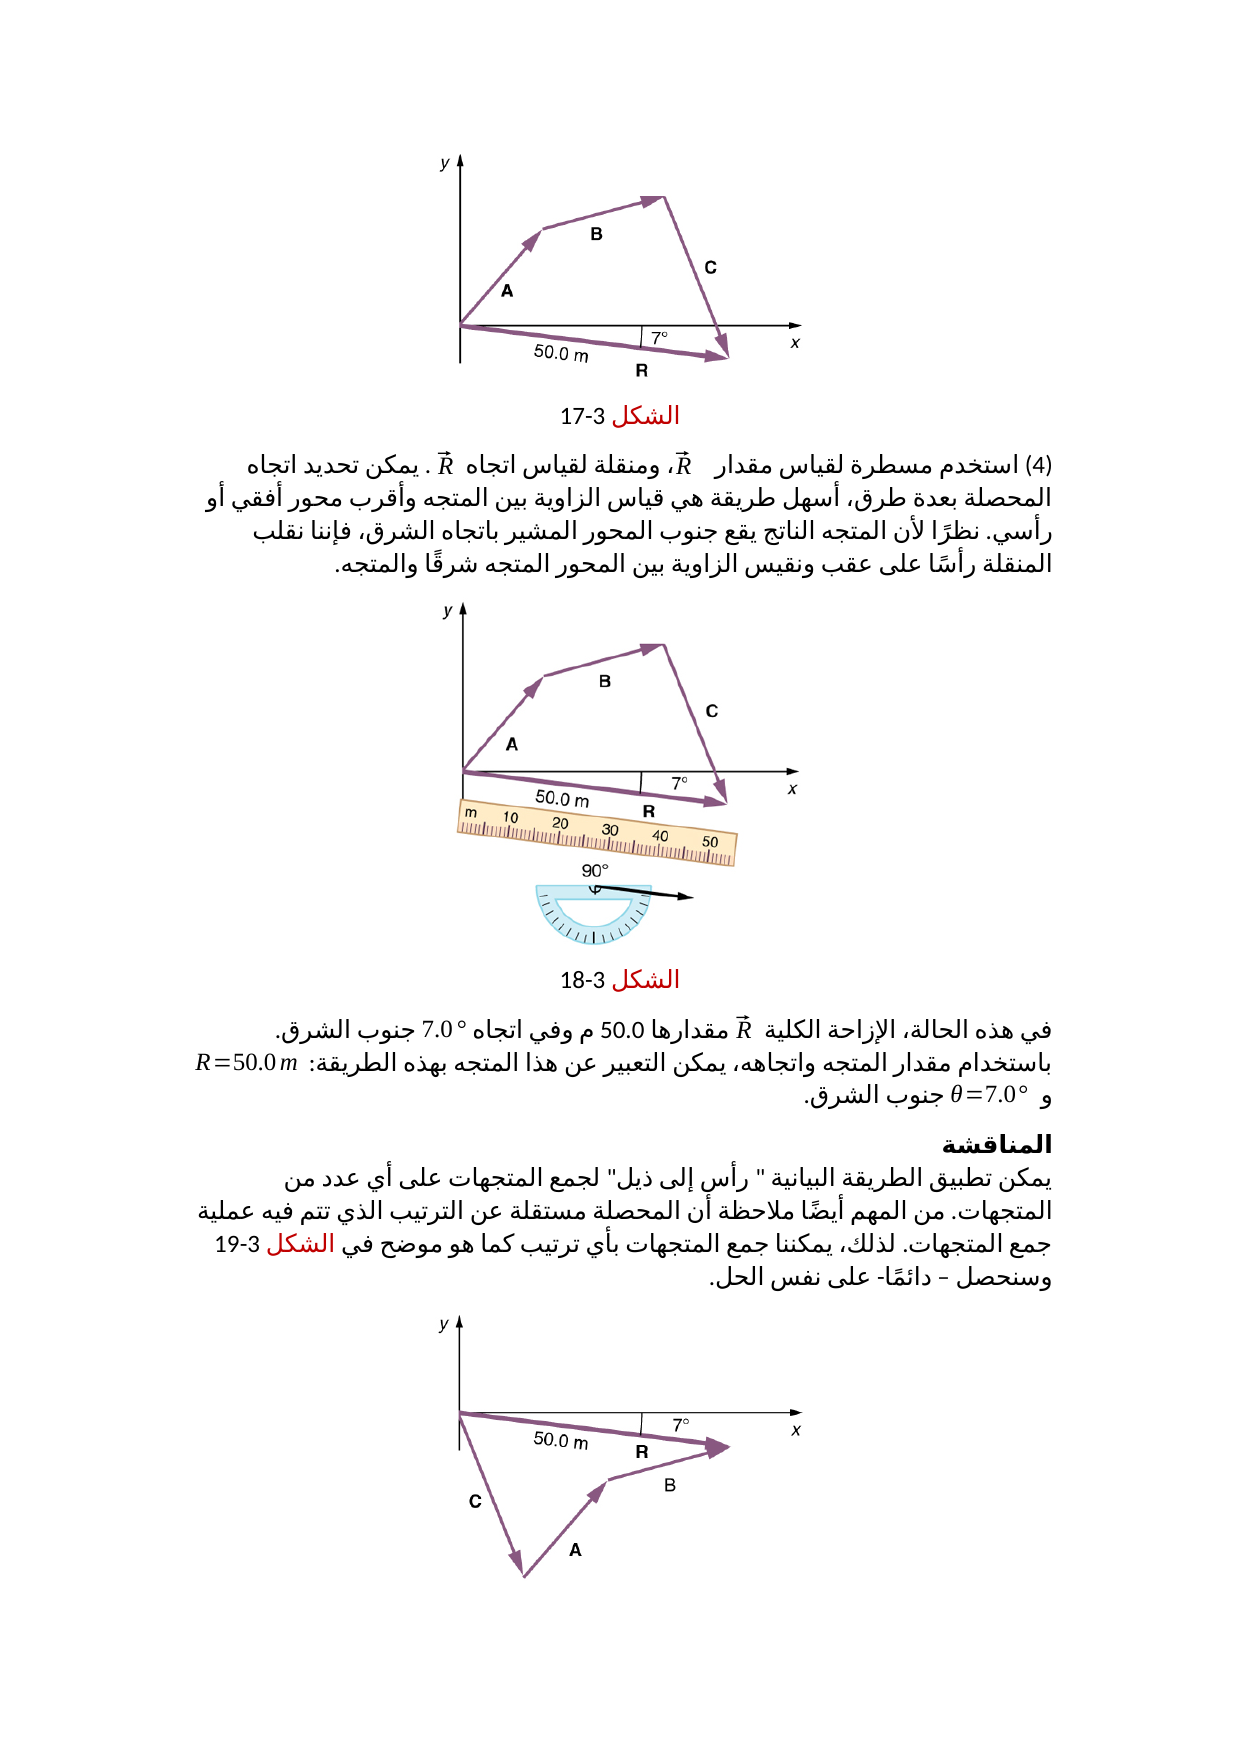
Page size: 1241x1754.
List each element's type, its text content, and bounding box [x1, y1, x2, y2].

text (4) استخدم مسطرة لقياس مقدار ، ومنقلة لقياس اتجاه . يمكن تحديد اتجاه المحصلة بعدة طرق، أسهل طريقة هي قياس الزاوية بين المتجه وأقرب محور أفقي أو رأسي. نظرًا لأن المتجه الناتج يقع جنوب المحور المشير باتجاه الشرق، فإننا نقلب المنقلة رأسًا على عقب ونقيس الزاوية بين المحور المتجه شرقًا والمتجه. [187, 449, 1053, 579]
text الشكل 3-17 [187, 400, 1053, 431]
text المناقشة يمكن تطبيق الطريقة البيانية " رأس إلى ذيل" لجمع المتجهات على أي عدد من المتجهات. من المهم أيضًا ملاحظة أن المحصلة مستقلة عن الترتيب الذي تتم فيه عملية جمع المتجهات. لذلك، يمكننا جمع المتجهات بأي ترتيب كما هو موضح في الشكل 3-19 وسنحصل – دائمًا- على نفس الحل. [187, 1129, 1053, 1291]
text الشكل 3-18 [187, 964, 1053, 995]
picture [435, 1310, 805, 1581]
picture [436, 150, 804, 381]
text في هذه الحالة، الإزاحة الكلية مقدارها 50.0 م وفي اتجاه جنوب الشرق. باستخدام مقدار المتجه واتجاهه، يمكن التعبير عن هذا المتجه بهذه الطريقة: و جنوب الشرق. [187, 1014, 1053, 1110]
picture [439, 597, 801, 946]
